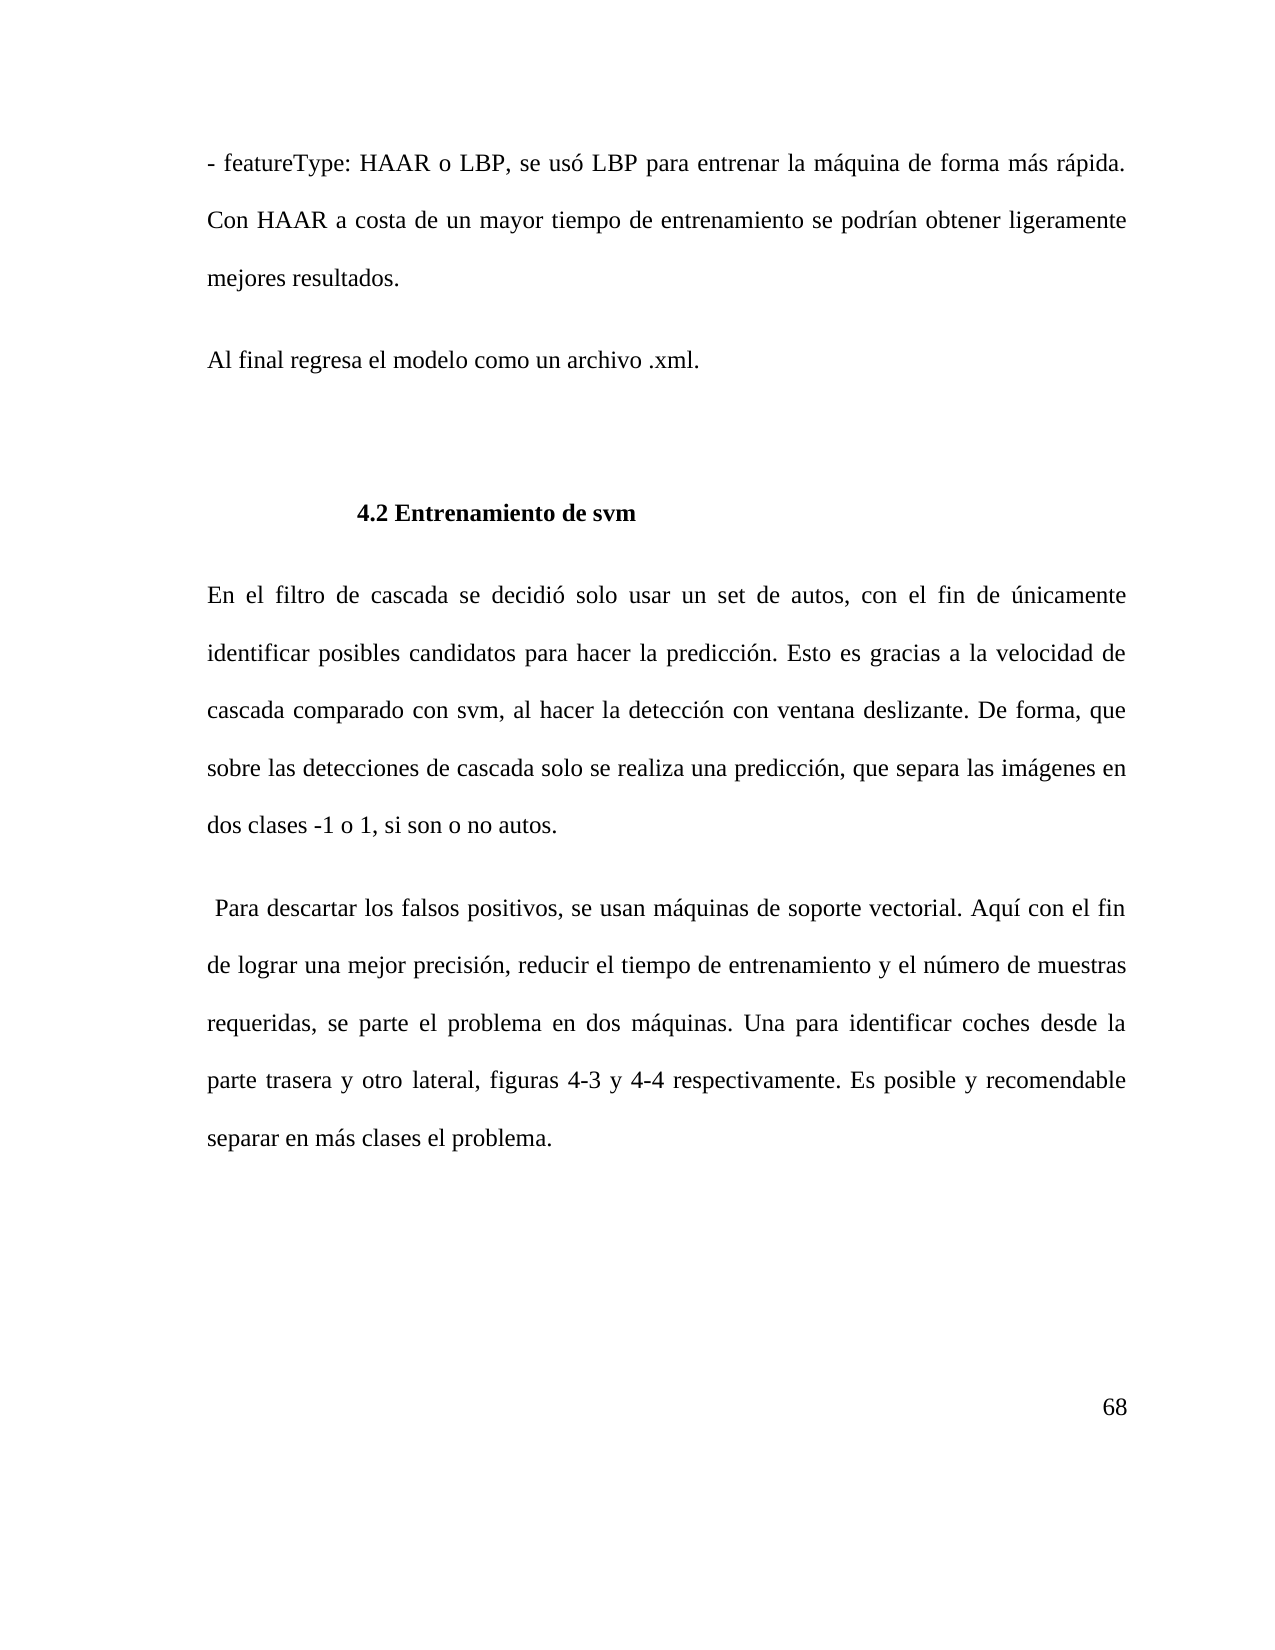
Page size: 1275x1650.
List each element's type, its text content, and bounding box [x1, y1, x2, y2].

text - featureType: HAAR o LBP, se usó LBP para entrenar la máquina de forma más rápida. Con HAAR a costa de un mayor tiempo de entrenamiento se podrían obtener ligeramente mejores resultados. [207, 148, 1127, 291]
subtitle Entrenamiento de svm [357, 498, 1127, 526]
text Para descartar los falsos positivos, se usan máquinas de soporte vectorial. Aquí con el fin de lograr una mejor precisión, reducir el tiempo de entrenamiento y el número de muestras requeridas, se parte el problema en dos máquinas. Una para identificar coches desde la parte trasera y otro lateral, figuras 4-3 y 4-4 respectivamente. Es posible y recomendable separar en más clases el problema. [207, 893, 1127, 1152]
text Al final regresa el modelo como un archivo .xml. [207, 345, 1127, 374]
text En el filtro de cascada se decidió solo usar un set de autos, con el fin de únicamente identificar posibles candidatos para hacer la predicción. Esto es gracias a la velocidad de cascada comparado con svm, al hacer la detección con ventana deslizante. De forma, que sobre las detecciones de cascada solo se realiza una predicción, que separa las imágenes en dos clases -1 o 1, si son o no autos. [207, 580, 1127, 839]
